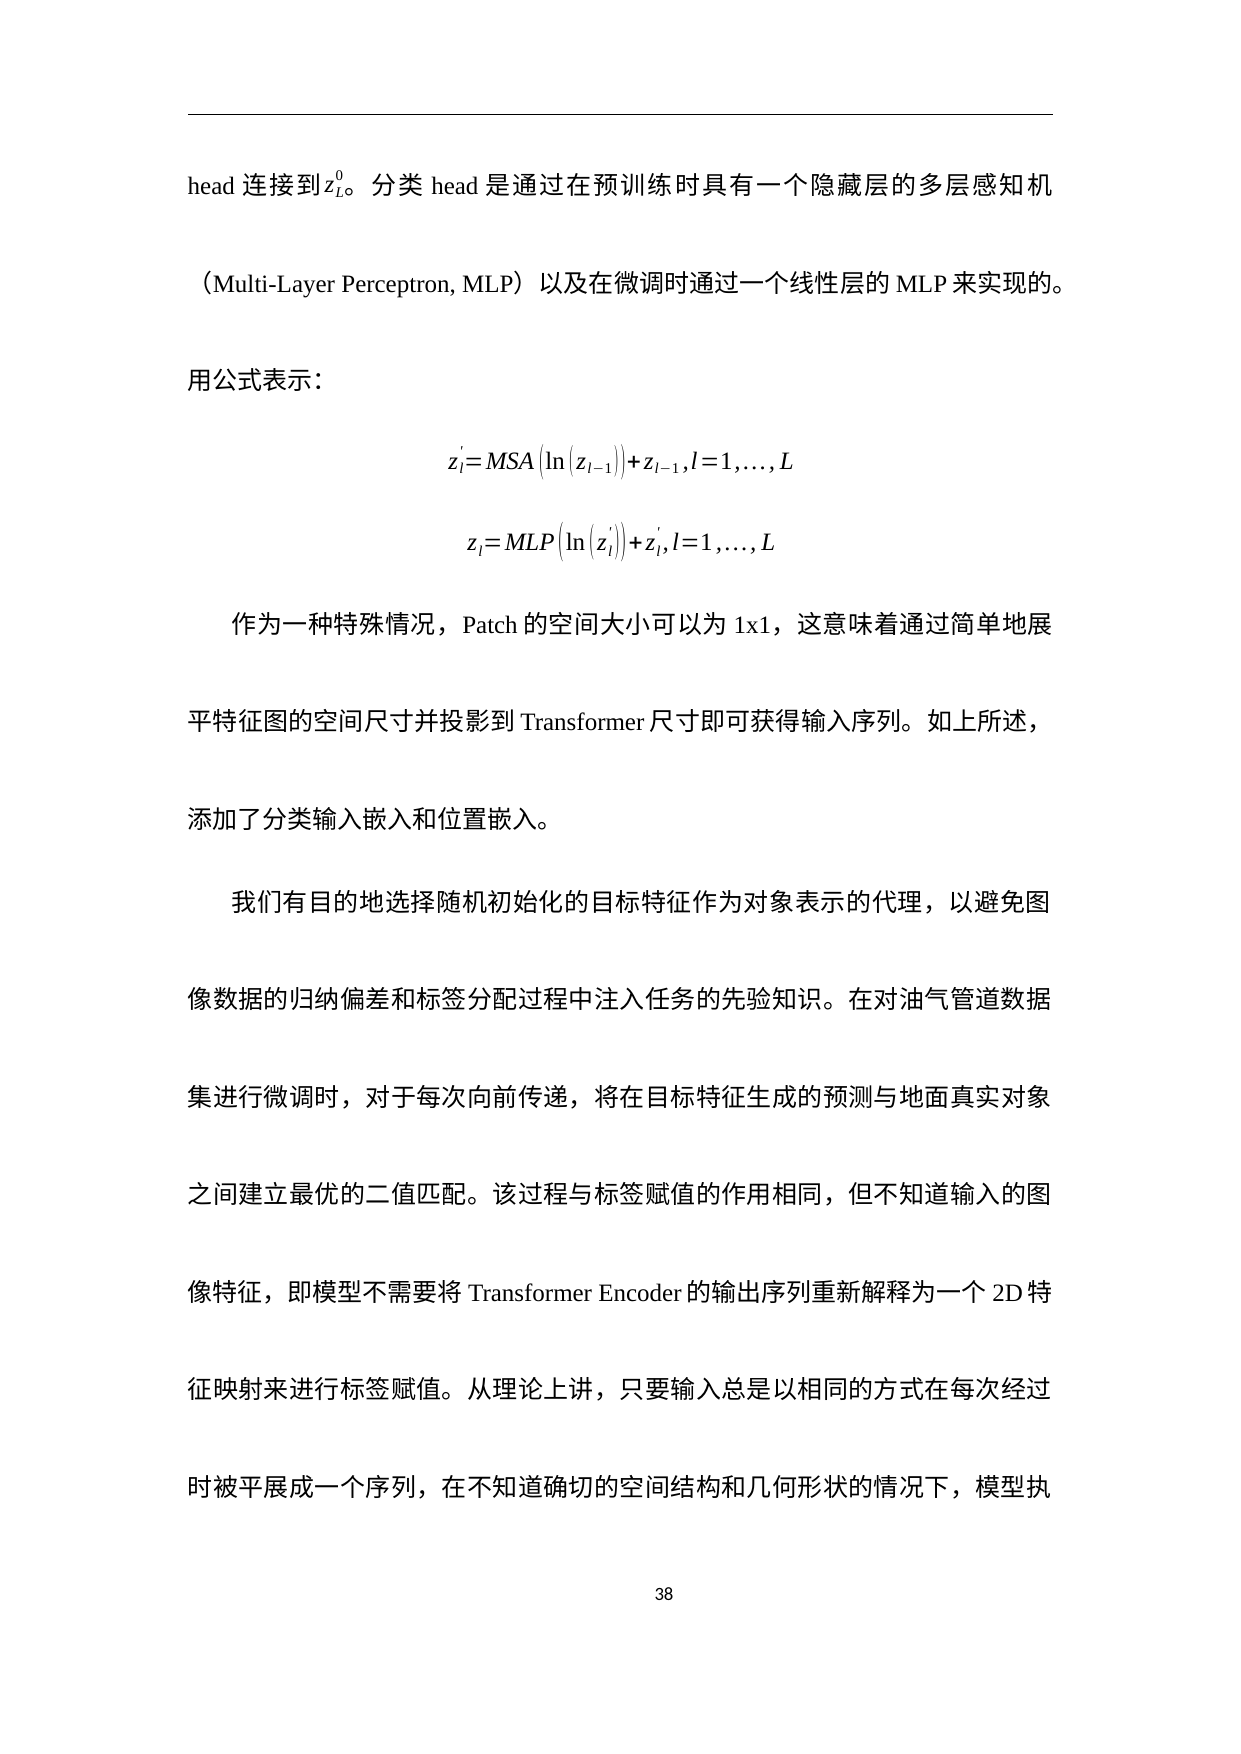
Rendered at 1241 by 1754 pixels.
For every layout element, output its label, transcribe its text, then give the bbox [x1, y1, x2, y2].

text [187, 151, 1053, 411]
text 作为一种特殊情况，Patch的空间大小可以为1x1，这意味着通过简单地展平特征图的空间尺寸并投影到Transformer尺寸即可获得输入序列。如上所述，添加了分类输入嵌入和位置嵌入。 [187, 590, 1053, 850]
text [187, 868, 1053, 1518]
